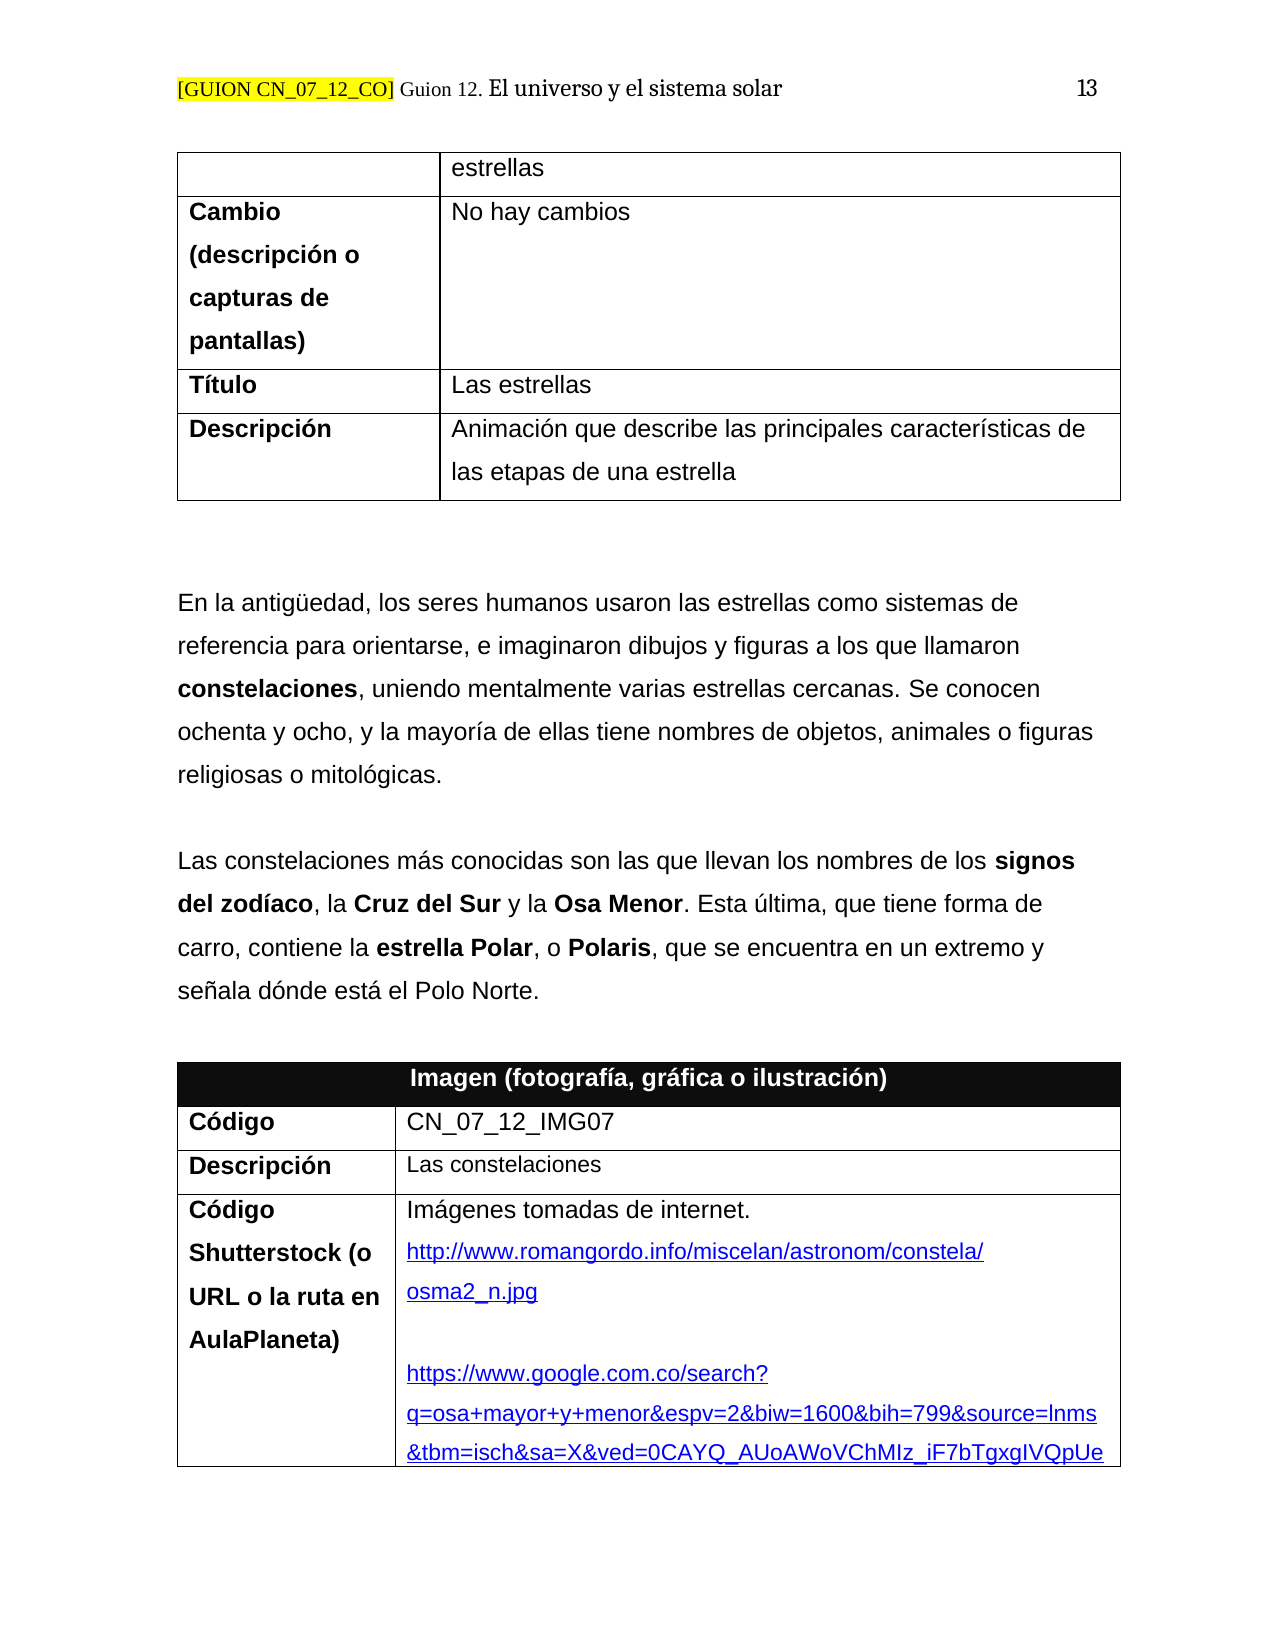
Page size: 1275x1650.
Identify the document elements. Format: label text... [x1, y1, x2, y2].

table_cell No hay cambios [441, 197, 1120, 369]
table_header Imagen (fotografía, gráfica o ilustración) [178, 1063, 1120, 1106]
table_cell Cambio (descripción o capturas de pantallas) [178, 197, 439, 369]
table_cell Las estrellas [441, 370, 1120, 413]
table_cell CN_07_12_IMG07 [396, 1107, 1120, 1150]
table_cell Código [178, 1107, 395, 1150]
table_cell Las constelaciones [396, 1151, 1120, 1194]
text En la antigüedad, los seres humanos usaron las estrellas como sistemas de referencia para orientarse, e imaginaron dibujos y figuras a los que llamaron constelaciones, uniendo mentalmente varias estrellas cercanas. Se conocen ochenta y ocho, y la mayoría de ellas tiene nombres de objetos, animales o figuras religiosas o mitológicas. [177, 588, 1098, 789]
table_cell Animación que describe las principales características de las etapas de una estrella [441, 414, 1120, 500]
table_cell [178, 153, 439, 196]
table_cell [396, 1195, 1120, 1466]
text Las constelaciones más conocidas son las que llevan los nombres de los signos del zodíaco, la Cruz del Sur y la Osa Menor. Esta última, que tiene forma de carro, contiene la estrella Polar, o Polaris, que se encuentra en un extremo y señala dónde está el Polo Norte. [177, 846, 1098, 1004]
table_cell Descripción [178, 414, 439, 500]
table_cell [441, 153, 1120, 196]
table_cell Descripción [178, 1151, 395, 1194]
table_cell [178, 1195, 395, 1466]
table_cell Título [178, 370, 439, 413]
